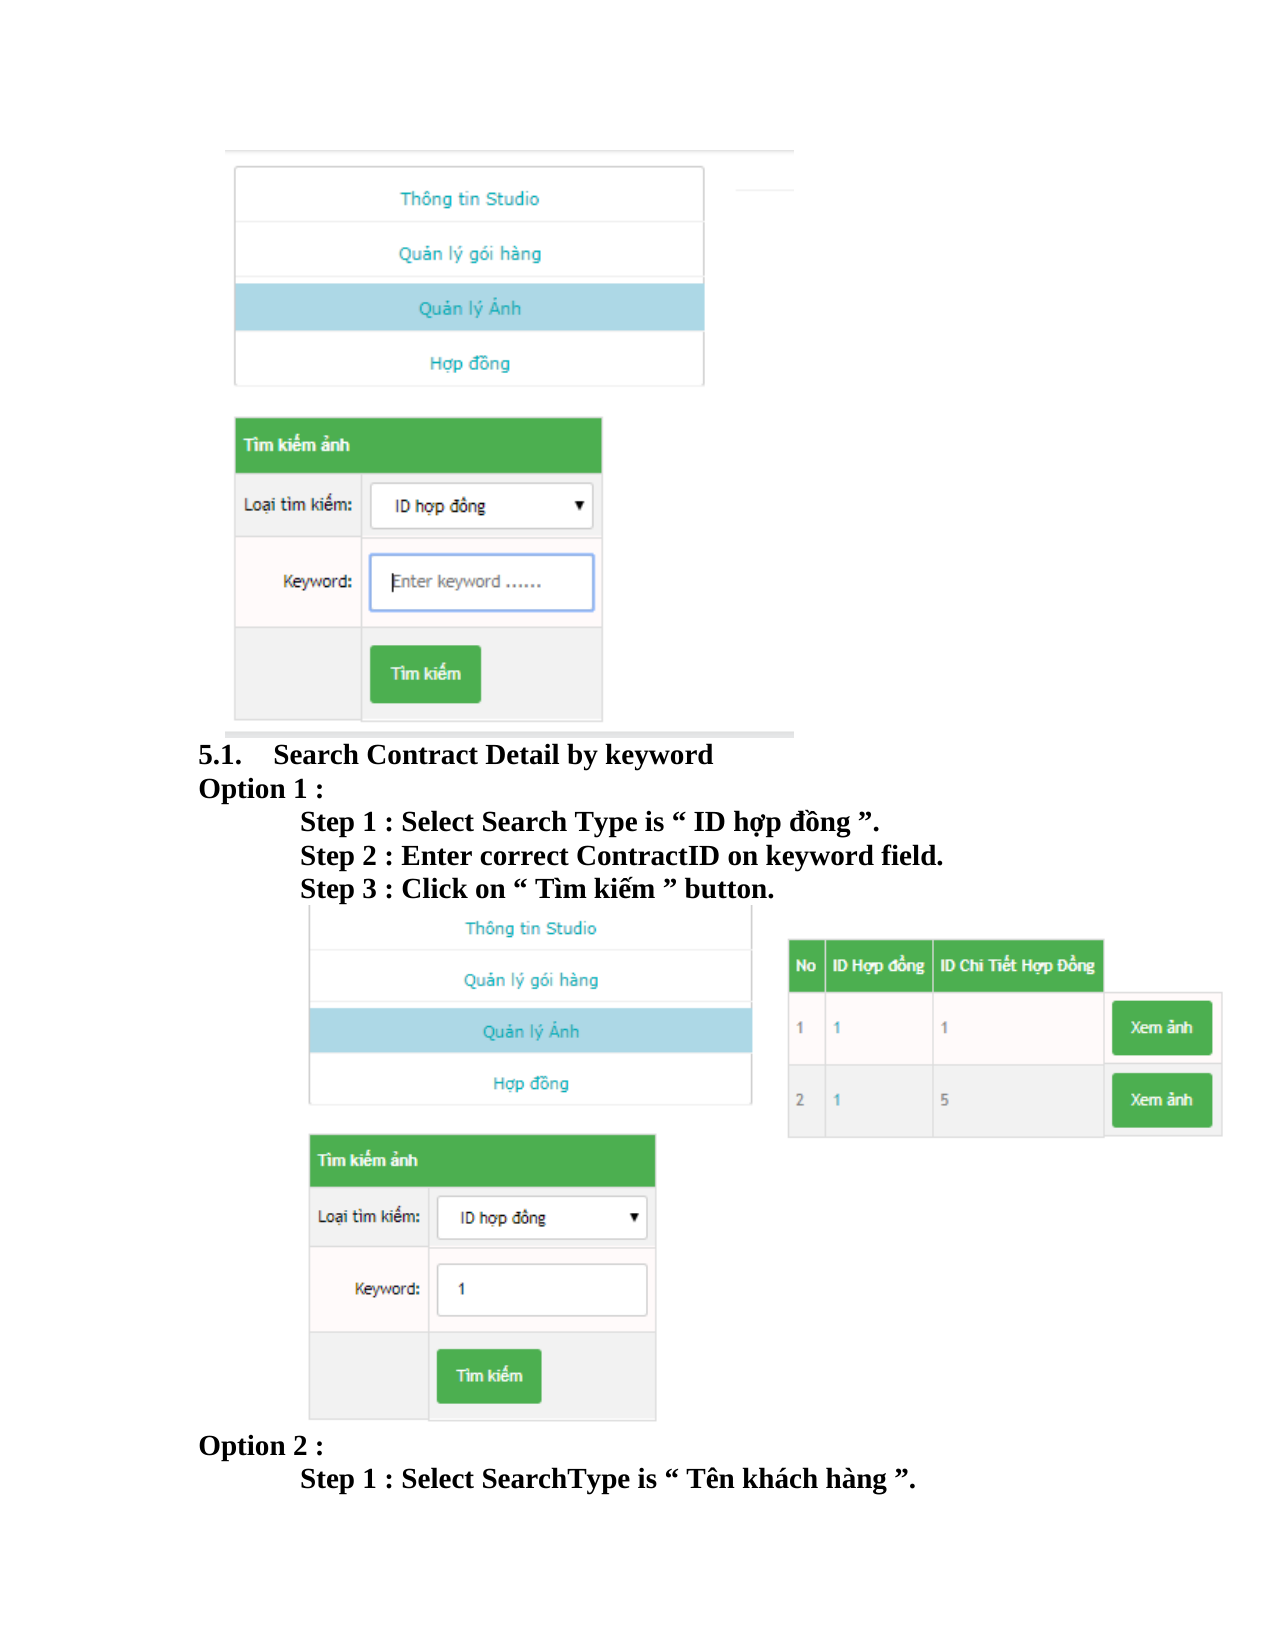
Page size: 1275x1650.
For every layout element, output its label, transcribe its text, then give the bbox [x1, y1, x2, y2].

subtitle Step 2 : Enter correct ContractID on keyword field. [300, 838, 1125, 872]
subtitle Option 1 : [198, 771, 1125, 804]
subtitle Search Contract Detail by keyword [198, 737, 1125, 771]
subtitle Option 2 : [198, 1428, 1125, 1462]
subtitle Step 1 : Select SearchType is “ Tên khách hàng ”. [300, 1462, 1125, 1495]
picture [225, 150, 794, 738]
subtitle Step 1 : Select Search Type is “ ID hợp đồng ”. [300, 804, 1125, 838]
subtitle Step 3 : Click on “ Tìm kiếm ” button. [300, 872, 1125, 905]
picture [300, 905, 1275, 1429]
